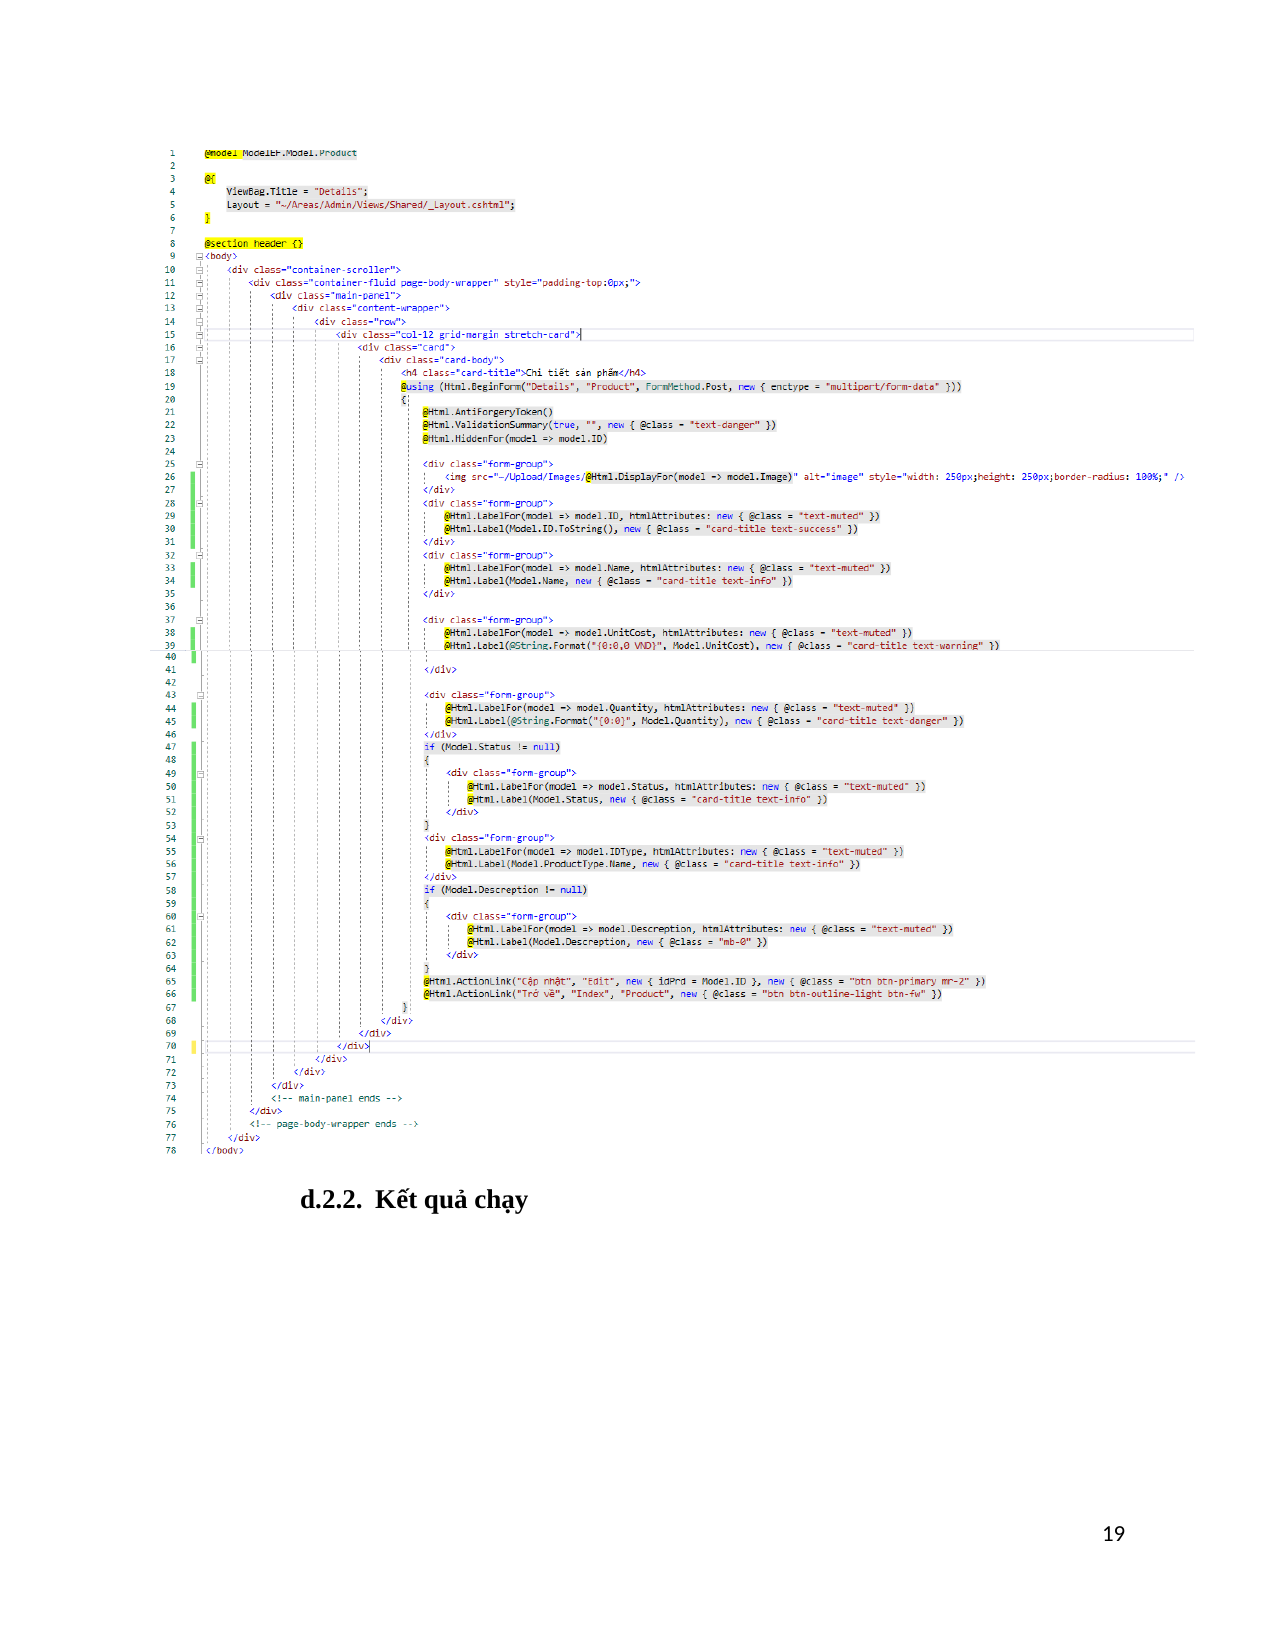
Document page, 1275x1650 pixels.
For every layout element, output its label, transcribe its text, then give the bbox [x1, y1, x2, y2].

list Kết quả chạy [300, 1183, 1125, 1214]
picture [150, 150, 1196, 1154]
